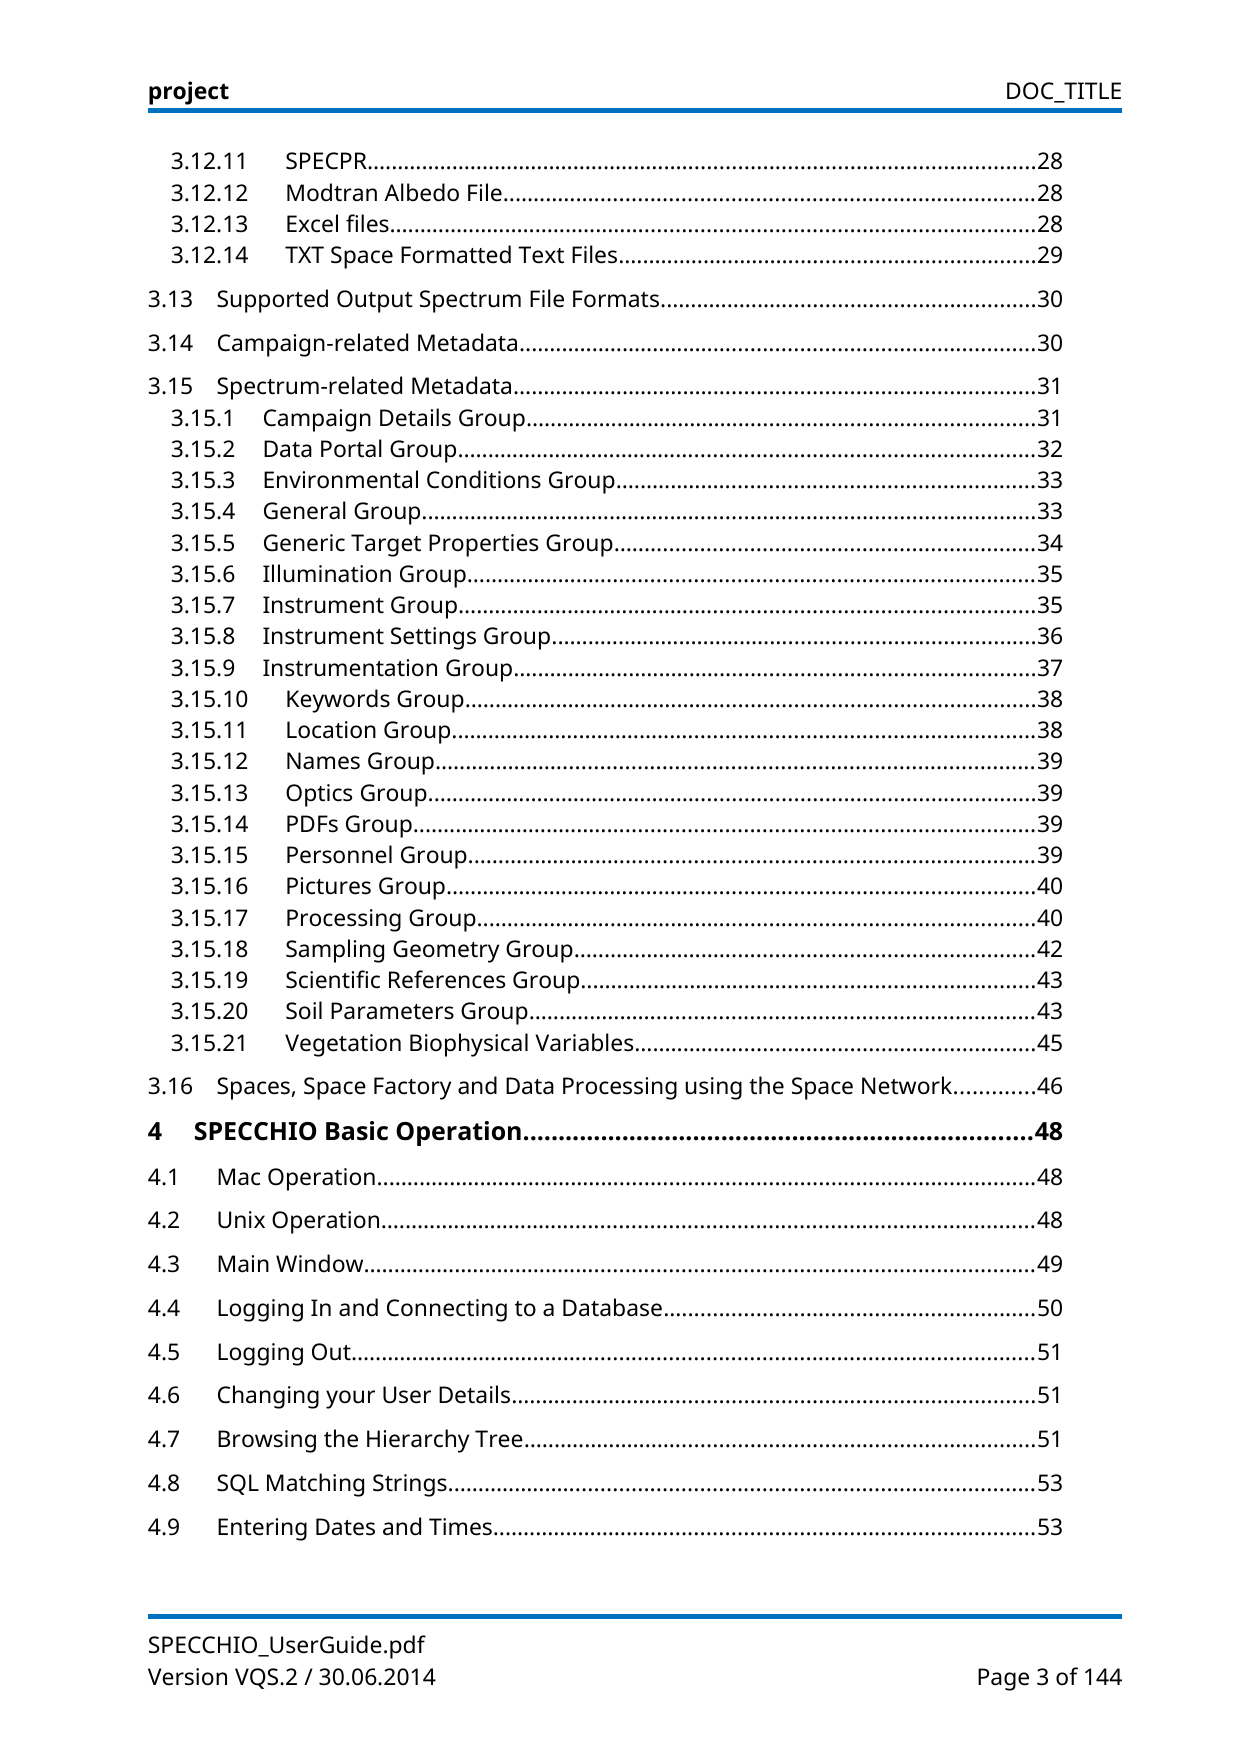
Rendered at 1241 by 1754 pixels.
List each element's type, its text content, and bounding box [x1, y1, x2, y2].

text 3.15.10 Keywords Group 38 [171, 683, 1122, 714]
text 4.9 Entering Dates and Times 53 [148, 1511, 1122, 1542]
text 4.6 Changing your User Details 51 [148, 1379, 1122, 1411]
text 3.15.19 Scientific References Group 43 [171, 964, 1122, 995]
text 4.2 Unix Operation 48 [148, 1204, 1122, 1236]
text 3.15.20 Soil Parameters Group 43 [171, 995, 1122, 1026]
text 4.4 Logging In and Connecting to a Database 50 [148, 1292, 1122, 1323]
text 3.12.12 Modtran Albedo File 28 [171, 176, 1122, 208]
text 3.15 Spectrum-related Metadata 31 [148, 370, 1122, 401]
text 3.15.21 Vegetation Biophysical Variables 45 [171, 1026, 1122, 1058]
text 3.15.15 Personnel Group 39 [171, 839, 1122, 870]
text 3.12.14 TXT Space Formatted Text Files 29 [171, 239, 1122, 270]
text 4.5 Logging Out 51 [148, 1336, 1122, 1367]
text 3.16 Spaces, Space Factory and Data Processing using the Space Network 46 [148, 1070, 1122, 1101]
text 3.15.12 Names Group 39 [171, 745, 1122, 776]
text 4.8 SQL Matching Strings 53 [148, 1467, 1122, 1498]
text 3.15.6 Illumination Group 35 [171, 558, 1122, 589]
text 3.15.5 Generic Target Properties Group 34 [171, 526, 1122, 558]
text 4.7 Browsing the Hierarchy Tree 51 [148, 1423, 1122, 1454]
text 3.15.9 Instrumentation Group 37 [171, 651, 1122, 683]
text 3.15.7 Instrument Group 35 [171, 589, 1122, 620]
text 4.1 Mac Operation 48 [148, 1161, 1122, 1192]
text 3.14 Campaign-related Metadata 30 [148, 326, 1122, 358]
text 3.15.4 General Group 33 [171, 495, 1122, 526]
text 3.15.17 Processing Group 40 [171, 901, 1122, 933]
text 3.15.2 Data Portal Group 32 [171, 433, 1122, 464]
text 3.15.18 Sampling Geometry Group 42 [171, 933, 1122, 964]
text 3.15.16 Pictures Group 40 [171, 870, 1122, 901]
text 3.13 Supported Output Spectrum File Formats 30 [148, 283, 1122, 314]
text 3.15.14 PDFs Group 39 [171, 808, 1122, 839]
text 3.15.3 Environmental Conditions Group 33 [171, 464, 1122, 495]
text 3.15.1 Campaign Details Group 31 [171, 401, 1122, 433]
text 3.15.11 Location Group 38 [171, 714, 1122, 745]
text 4.3 Main Window 49 [148, 1248, 1122, 1279]
text 3.12.13 Excel files 28 [171, 208, 1122, 239]
text 3.15.13 Optics Group 39 [171, 776, 1122, 808]
text 3.15.8 Instrument Settings Group 36 [171, 620, 1122, 651]
text 3.12.11 SPECPR 28 [171, 145, 1122, 176]
text 4 SPECCHIO Basic Operation 48 [148, 1114, 1122, 1148]
